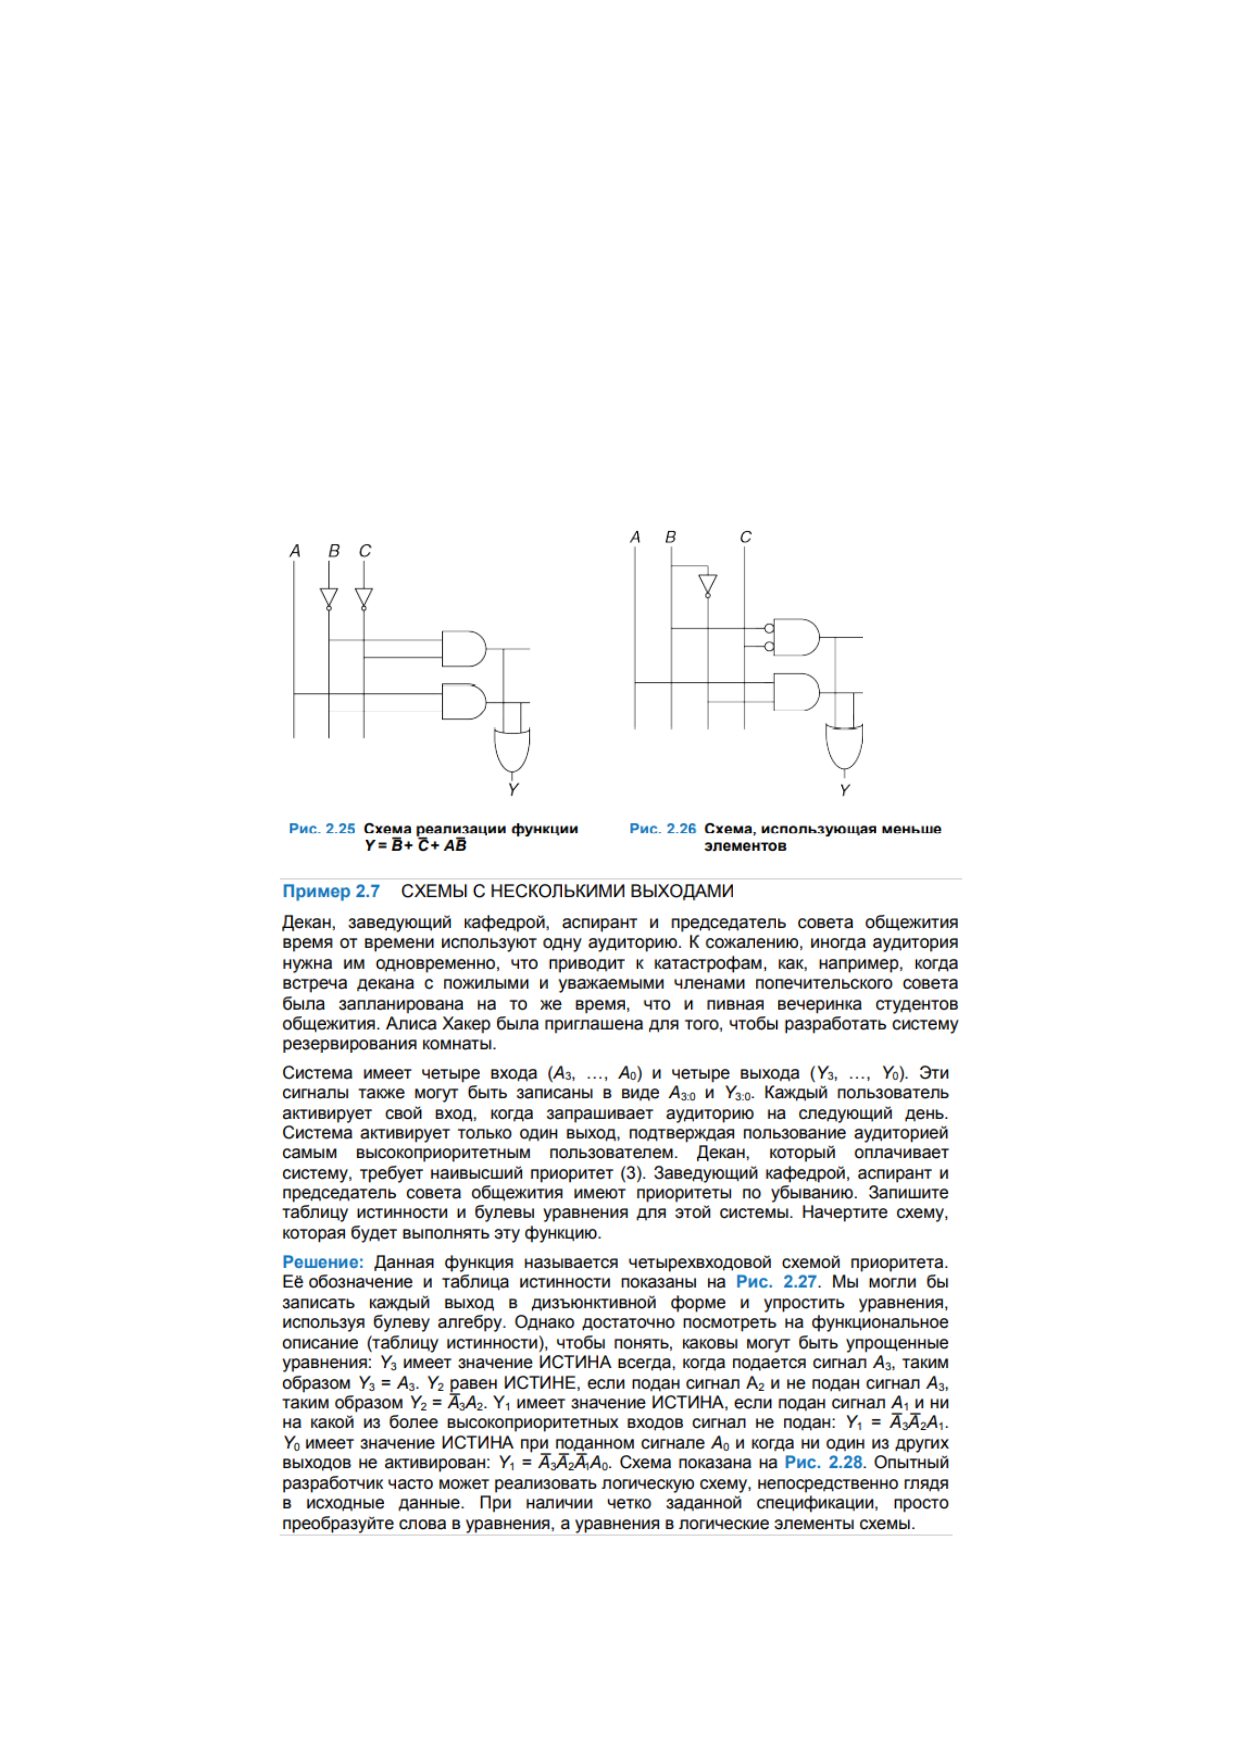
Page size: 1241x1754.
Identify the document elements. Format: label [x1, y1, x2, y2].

picture [270, 1058, 968, 1537]
picture [270, 520, 967, 1052]
